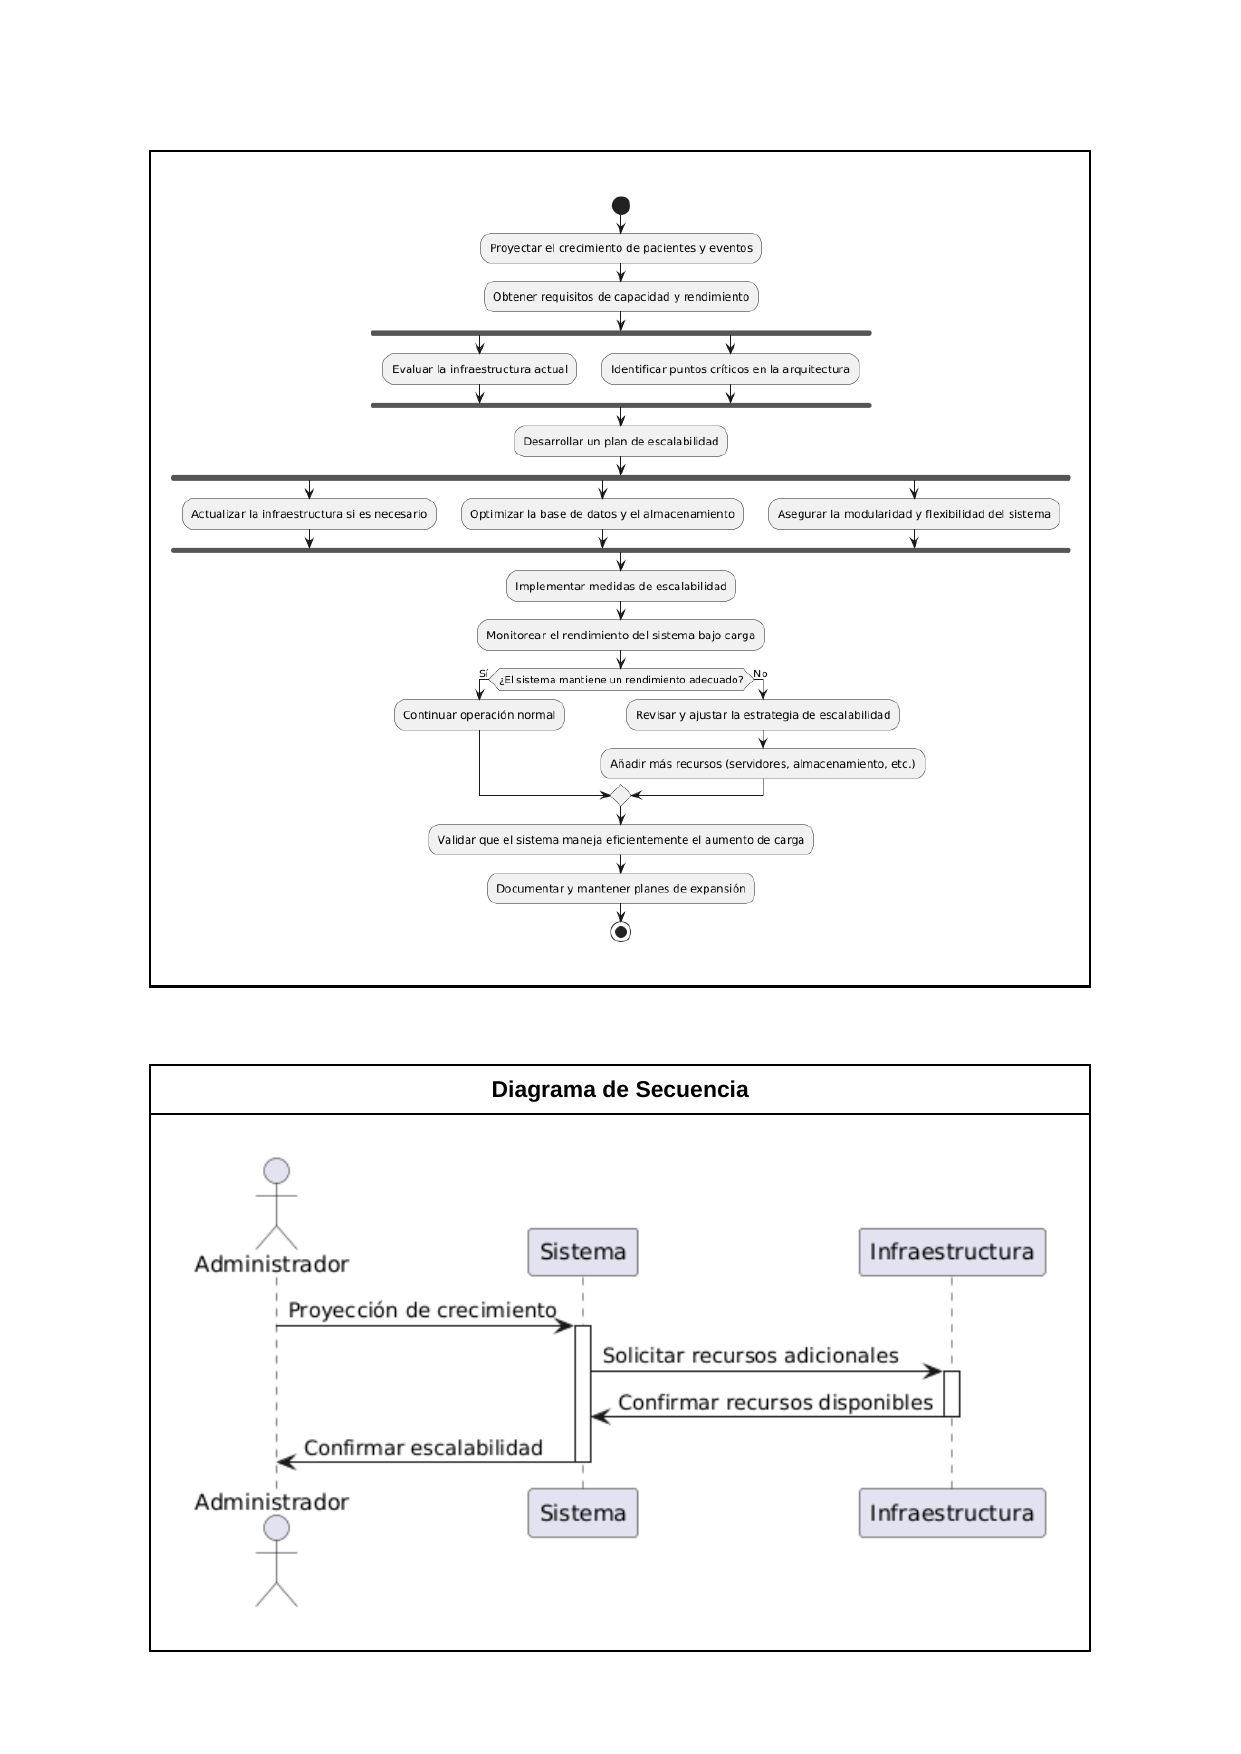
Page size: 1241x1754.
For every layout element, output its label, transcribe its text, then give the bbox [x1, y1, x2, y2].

table_cell [151, 1115, 1089, 1650]
picture [187, 1150, 1053, 1615]
picture [161, 187, 1079, 950]
table_header Diagrama de Secuencia [151, 1066, 1089, 1113]
table_cell [151, 152, 1089, 985]
